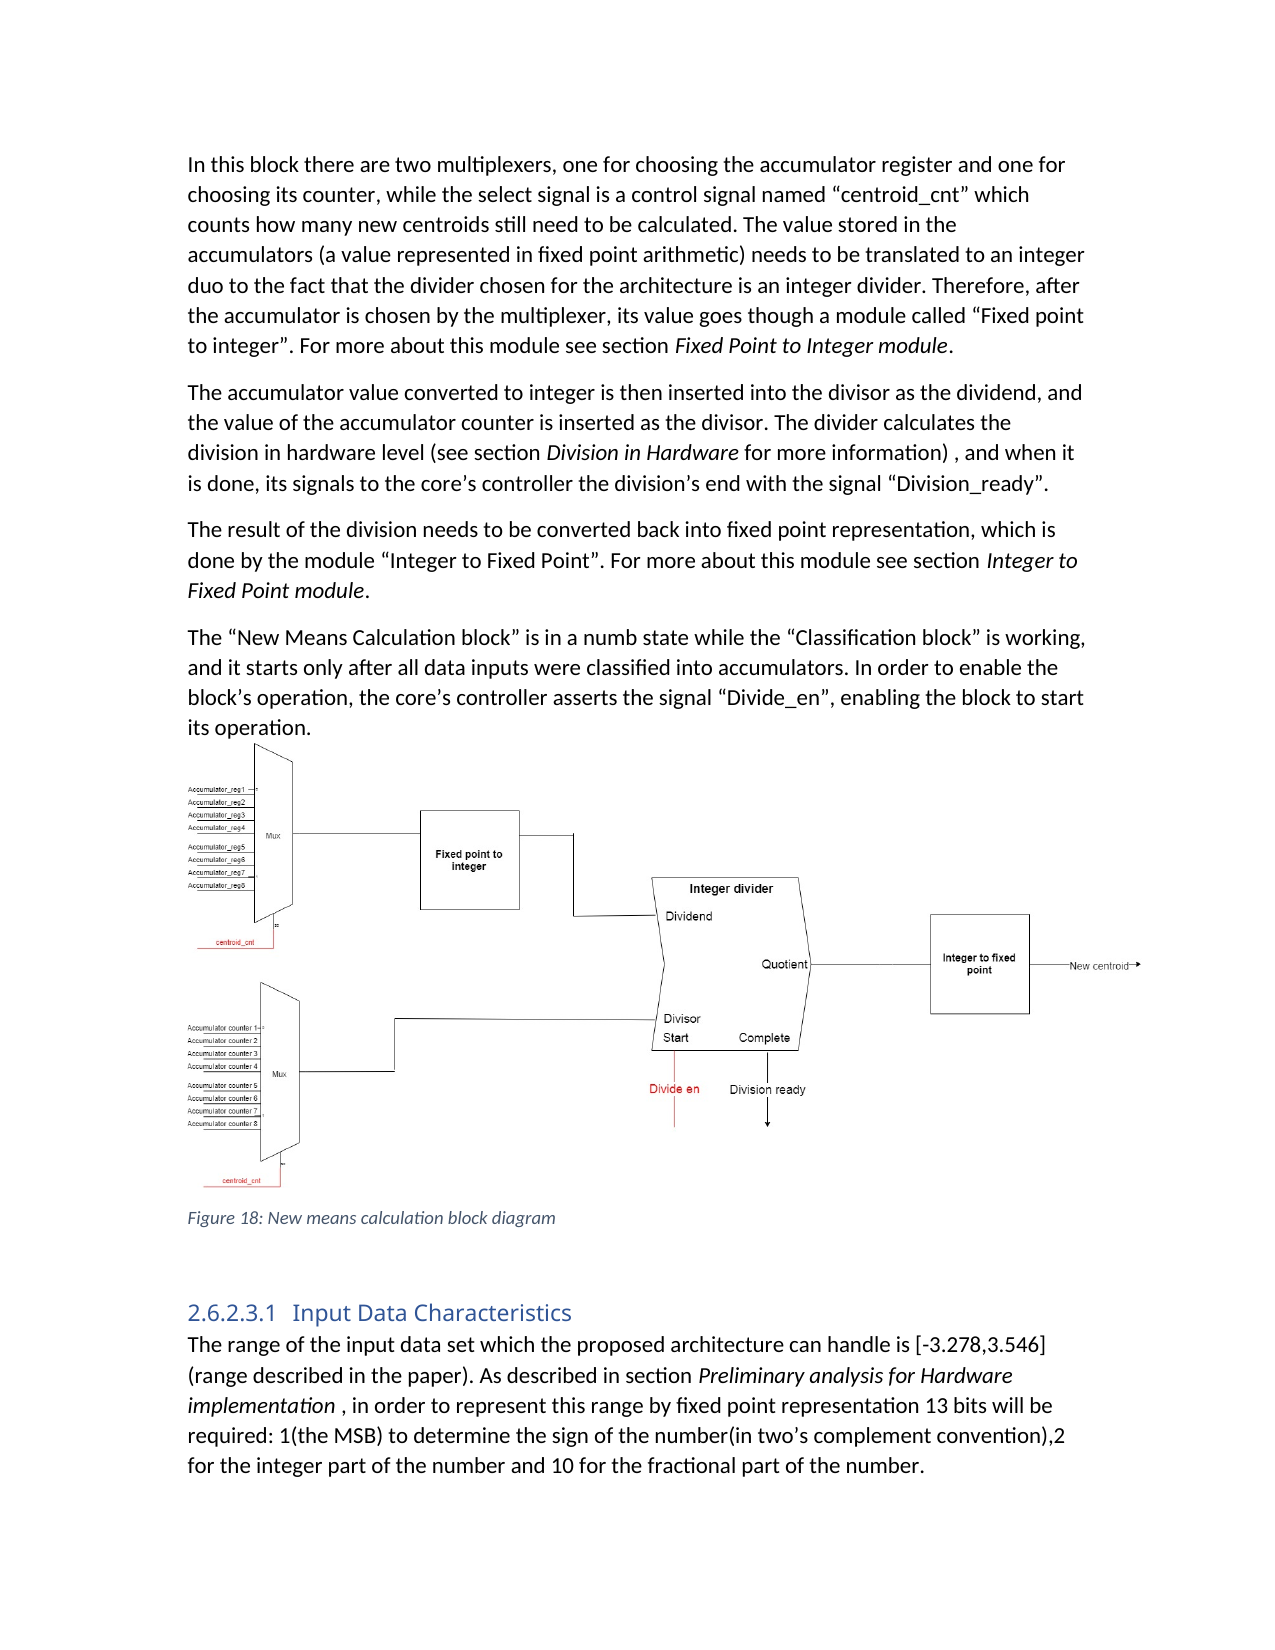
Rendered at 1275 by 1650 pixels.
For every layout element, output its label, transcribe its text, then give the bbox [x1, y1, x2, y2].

text The range of the input data set which the proposed architecture can handle is [-3.278,3.546] (range described in the paper). As described in section Preliminary analysis for Hardware implementation , in order to represent this range by fixed point representation 13 bits will be required: 1(the MSB) to determine the sign of the number(in two’s complement convention),2 for the integer part of the number and 10 for the fractional part of the number. [187, 1331, 1087, 1479]
text The “New Means Calculation block” is in a numb state while the “Classification block” is working, and it starts only after all data inputs were classified into accumulators. In order to enable the block’s operation, the core’s controller asserts the signal “Divide_en”, enabling the block to start its operation. [187, 623, 1087, 743]
text The accumulator value converted to integer is then inserted into the divisor as the dividend, and the value of the accumulator counter is inserted as the divisor. The divider calculates the division in hardware level (see section Division in Hardware for more information) , and when it is done, its signals to the core’s controller the division’s end with the signal “Division_ready”. [187, 378, 1087, 497]
text In this block there are two multiplexers, one for choosing the accumulator register and one for choosing its counter, while the select signal is a control signal named “centroid_cnt” which counts how many new centroids still need to be calculated. The value stored in the accumulators (a value represented in fixed point arithmetic) needs to be translated to an integer duo to the fact that the divider chosen for the architecture is an integer divider. Therefore, after the accumulator is chosen by the multiplexer, its value goes though a module called “Fixed point to integer”. For more about this module see section Fixed Point to Integer module. [187, 150, 1087, 359]
text The result of the division needs to be converted back into fixed point representation, which is done by the module “Integer to Fixed Point”. For more about this module see section Integer to Fixed Point module. [187, 516, 1087, 604]
text Figure : New means calculation block diagram [187, 1206, 1087, 1229]
subtitle Input Data Characteristics [187, 1297, 1087, 1328]
picture [187, 743, 1147, 1188]
